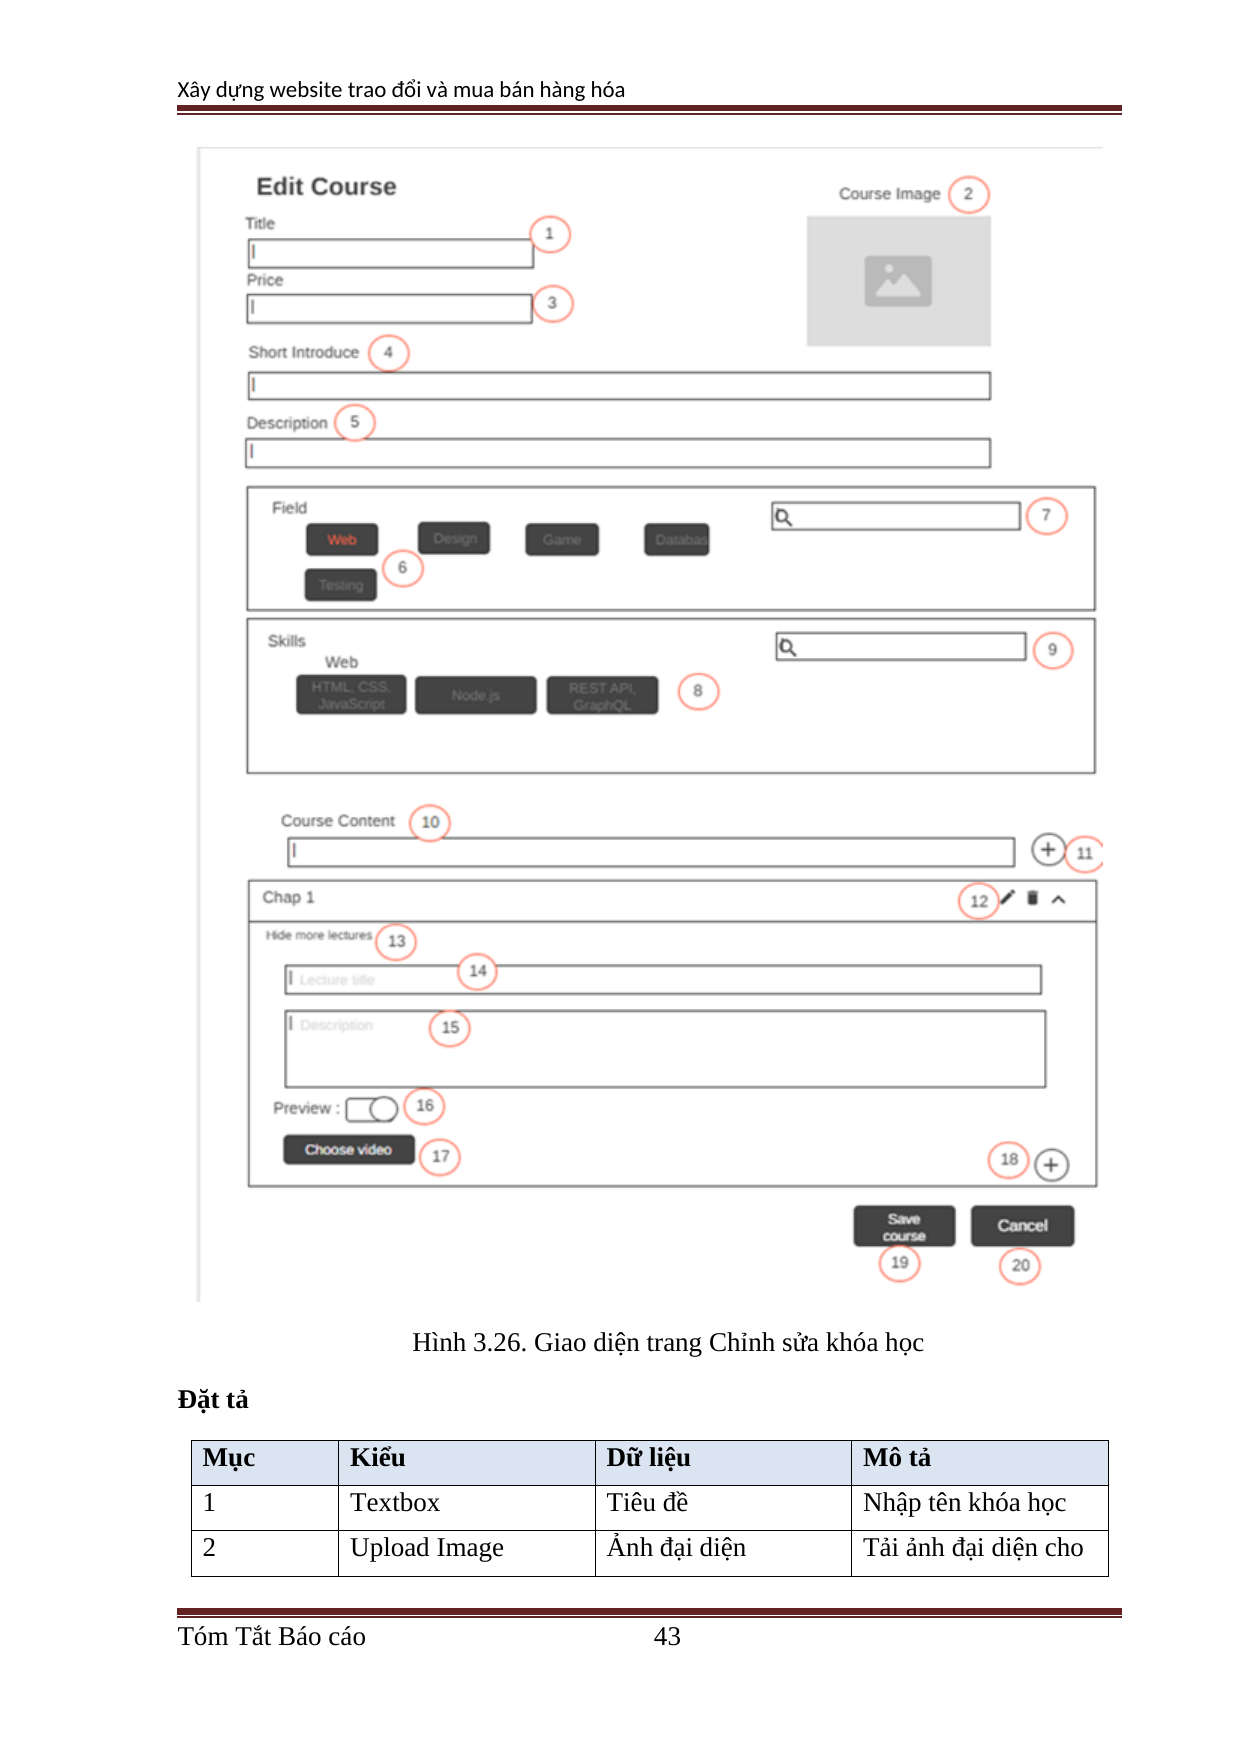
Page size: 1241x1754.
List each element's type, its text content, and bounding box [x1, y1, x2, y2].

table_cell 2 [192, 1531, 338, 1576]
table_cell Tiêu đề [596, 1486, 851, 1530]
picture [196, 147, 1103, 1302]
table_header Kiểu [339, 1441, 595, 1485]
text Đặt tả [177, 1383, 1122, 1414]
table_cell Textbox [339, 1486, 595, 1530]
table_cell Nhập tên khóa học [852, 1486, 1108, 1530]
table_cell Upload Image [339, 1531, 595, 1576]
list Hình 3.26. Giao diện trang Chỉnh sửa khóa học [215, 1326, 1122, 1358]
table_header Dữ liệu [596, 1441, 851, 1485]
table_header Mô tả [852, 1441, 1108, 1485]
table_cell Ảnh đại diện [596, 1531, 851, 1576]
table_header Mục [192, 1441, 338, 1485]
table_cell 1 [192, 1486, 338, 1530]
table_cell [852, 1531, 1108, 1576]
